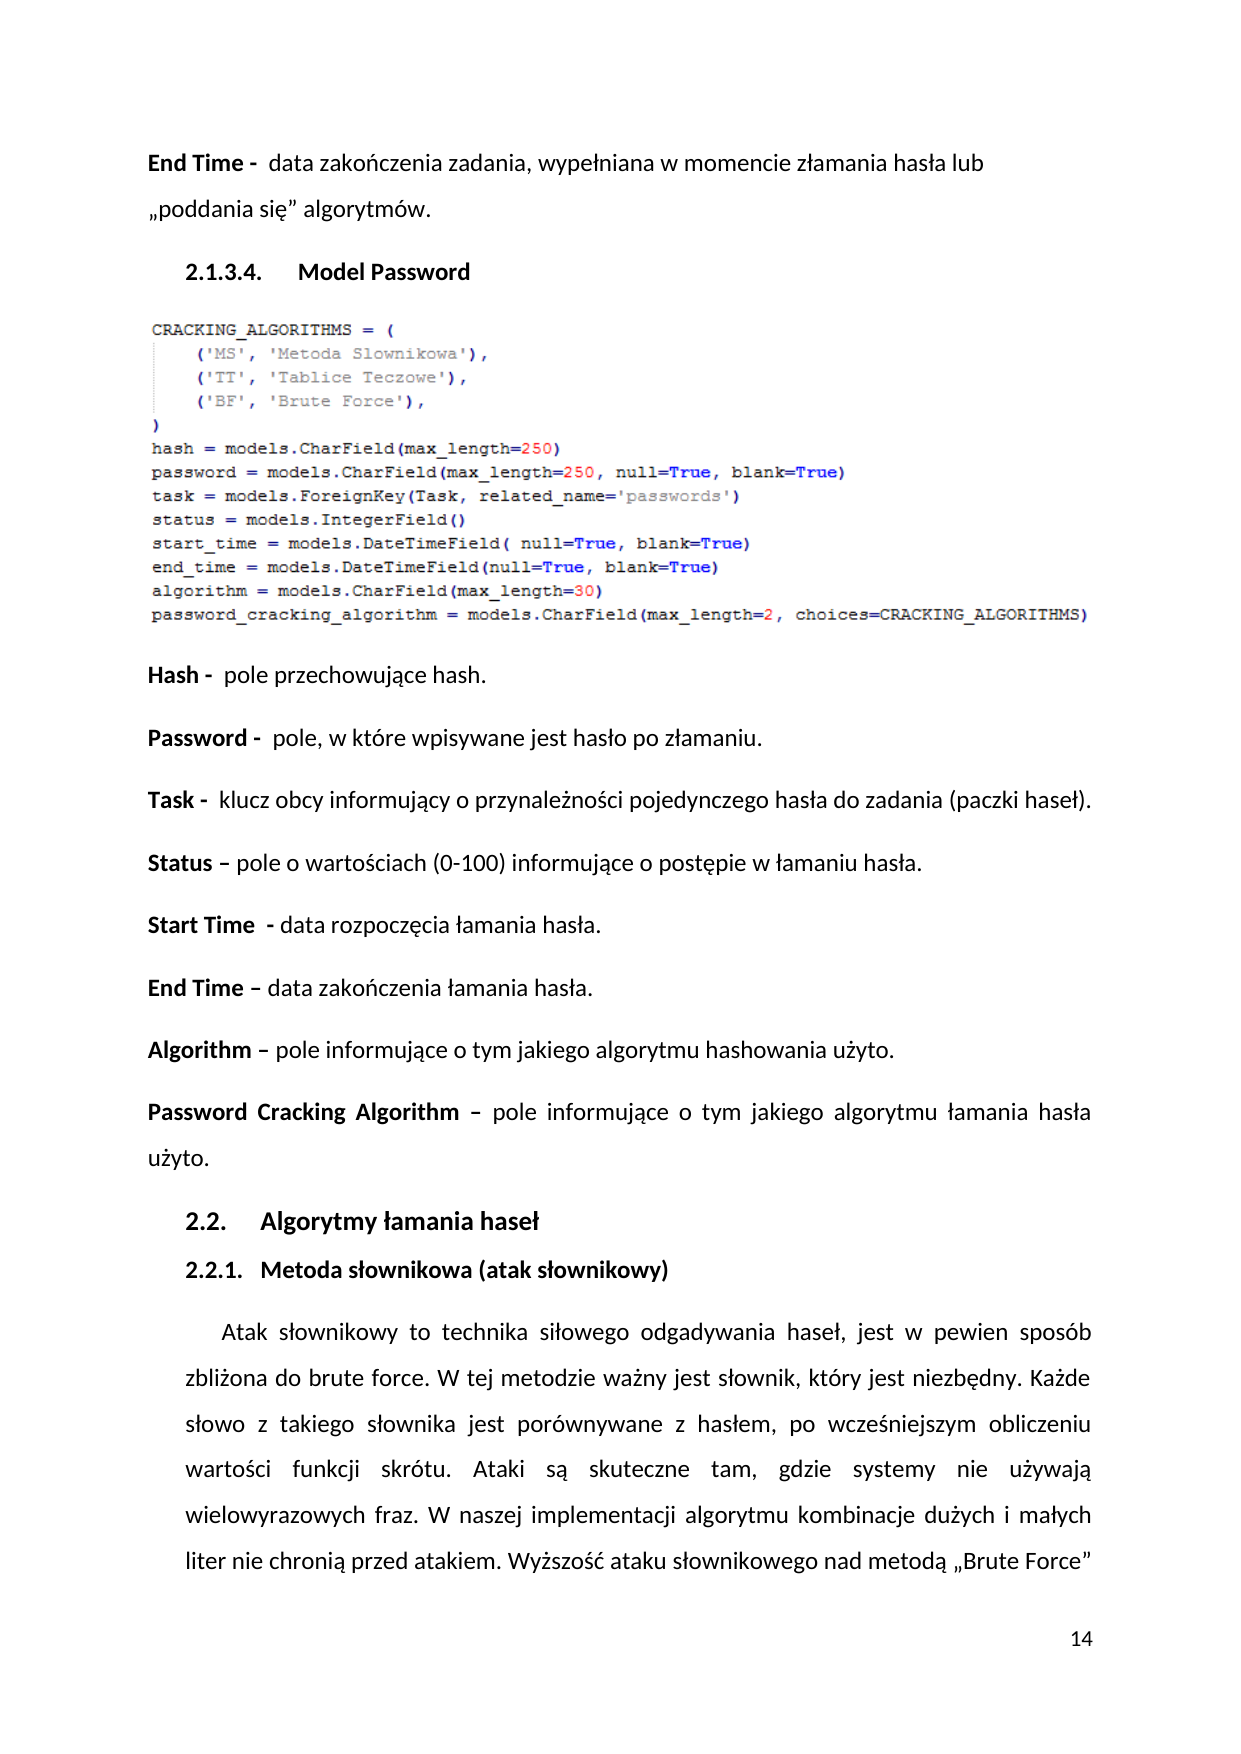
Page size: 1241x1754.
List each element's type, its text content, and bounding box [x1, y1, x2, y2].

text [185, 1316, 1093, 1576]
list Model Password [185, 256, 1093, 286]
text End Time - data zakończenia zadania, wypełniana w momencie złamania hasła lub „poddania się” algorytmów. [148, 148, 1093, 224]
list Metoda słownikowa (atak słownikowy) [185, 1254, 1093, 1284]
text Password Cracking Algorithm – pole informujące o tym jakiego algorytmu łamania hasła użyto. [148, 1096, 1093, 1173]
text Password - pole, w które wpisywane jest hasło po złamaniu. [148, 722, 1093, 753]
text Algorithm – pole informujące o tym jakiego algorytmu hashowania użyto. [148, 1034, 1093, 1064]
text Hash - pole przechowujące hash. [148, 660, 1093, 690]
list Algorytmy łamania haseł [185, 1204, 1093, 1238]
picture [148, 318, 1092, 629]
text Start Time - data rozpoczęcia łamania hasła. [148, 909, 1093, 940]
text Task - klucz obcy informujący o przynależności pojedynczego hasła do zadania (paczki haseł). [148, 784, 1093, 815]
text End Time – data zakończenia łamania hasła. [148, 972, 1093, 1002]
text Status – pole o wartościach (0-100) informujące o postępie w łamaniu hasła. [148, 847, 1093, 877]
